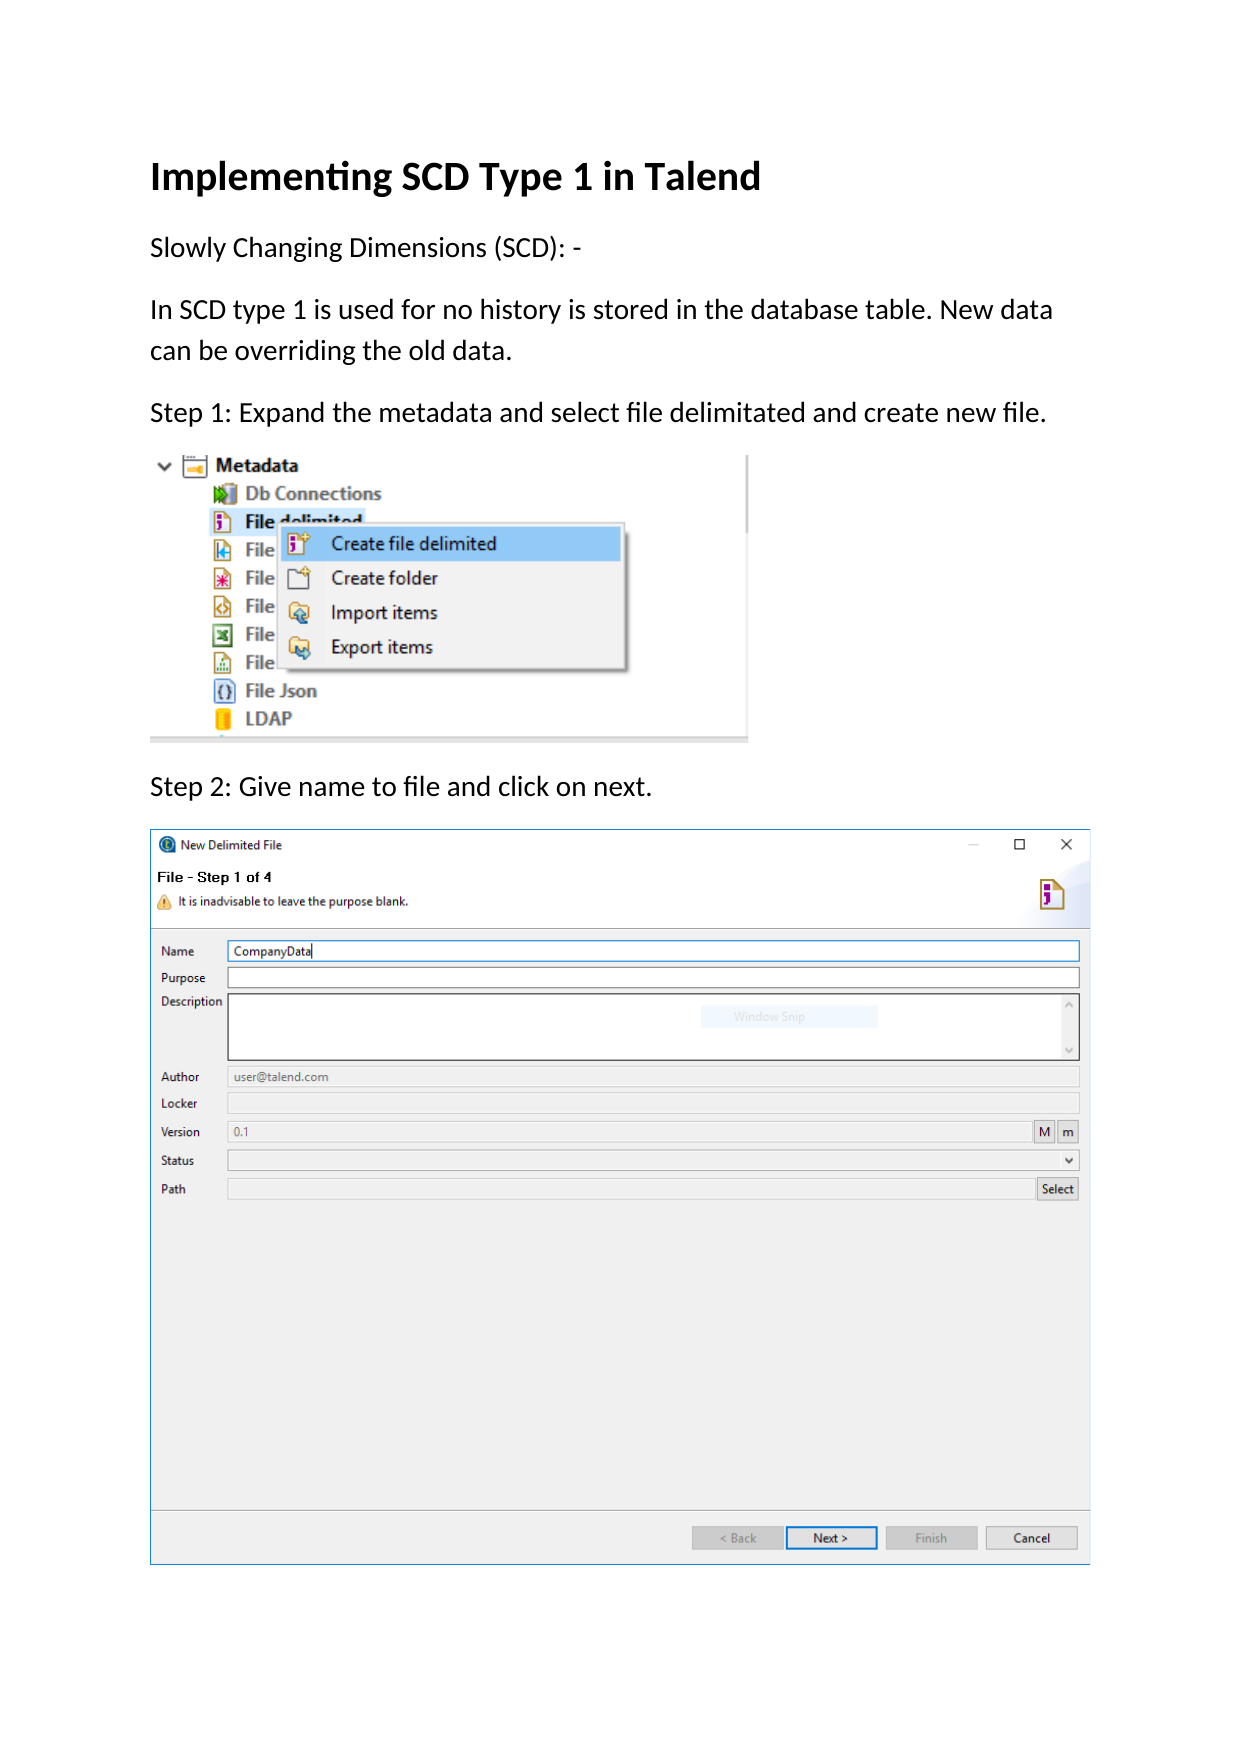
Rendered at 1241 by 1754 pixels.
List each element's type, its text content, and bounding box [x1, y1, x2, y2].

text Implementing SCD Type 1 in Talend [150, 150, 1090, 201]
text Step 1: Expand the metadata and select file delimitated and create new file. [150, 394, 1090, 429]
picture [150, 829, 1091, 1565]
picture [150, 455, 749, 743]
text Step 2: Give name to file and click on next. [150, 768, 1090, 804]
text In SCD type 1 is used for no history is stored in the database table. New data can be overriding the old data. [150, 291, 1090, 368]
text Slowly Changing Dimensions (SCD): - [150, 229, 1090, 265]
